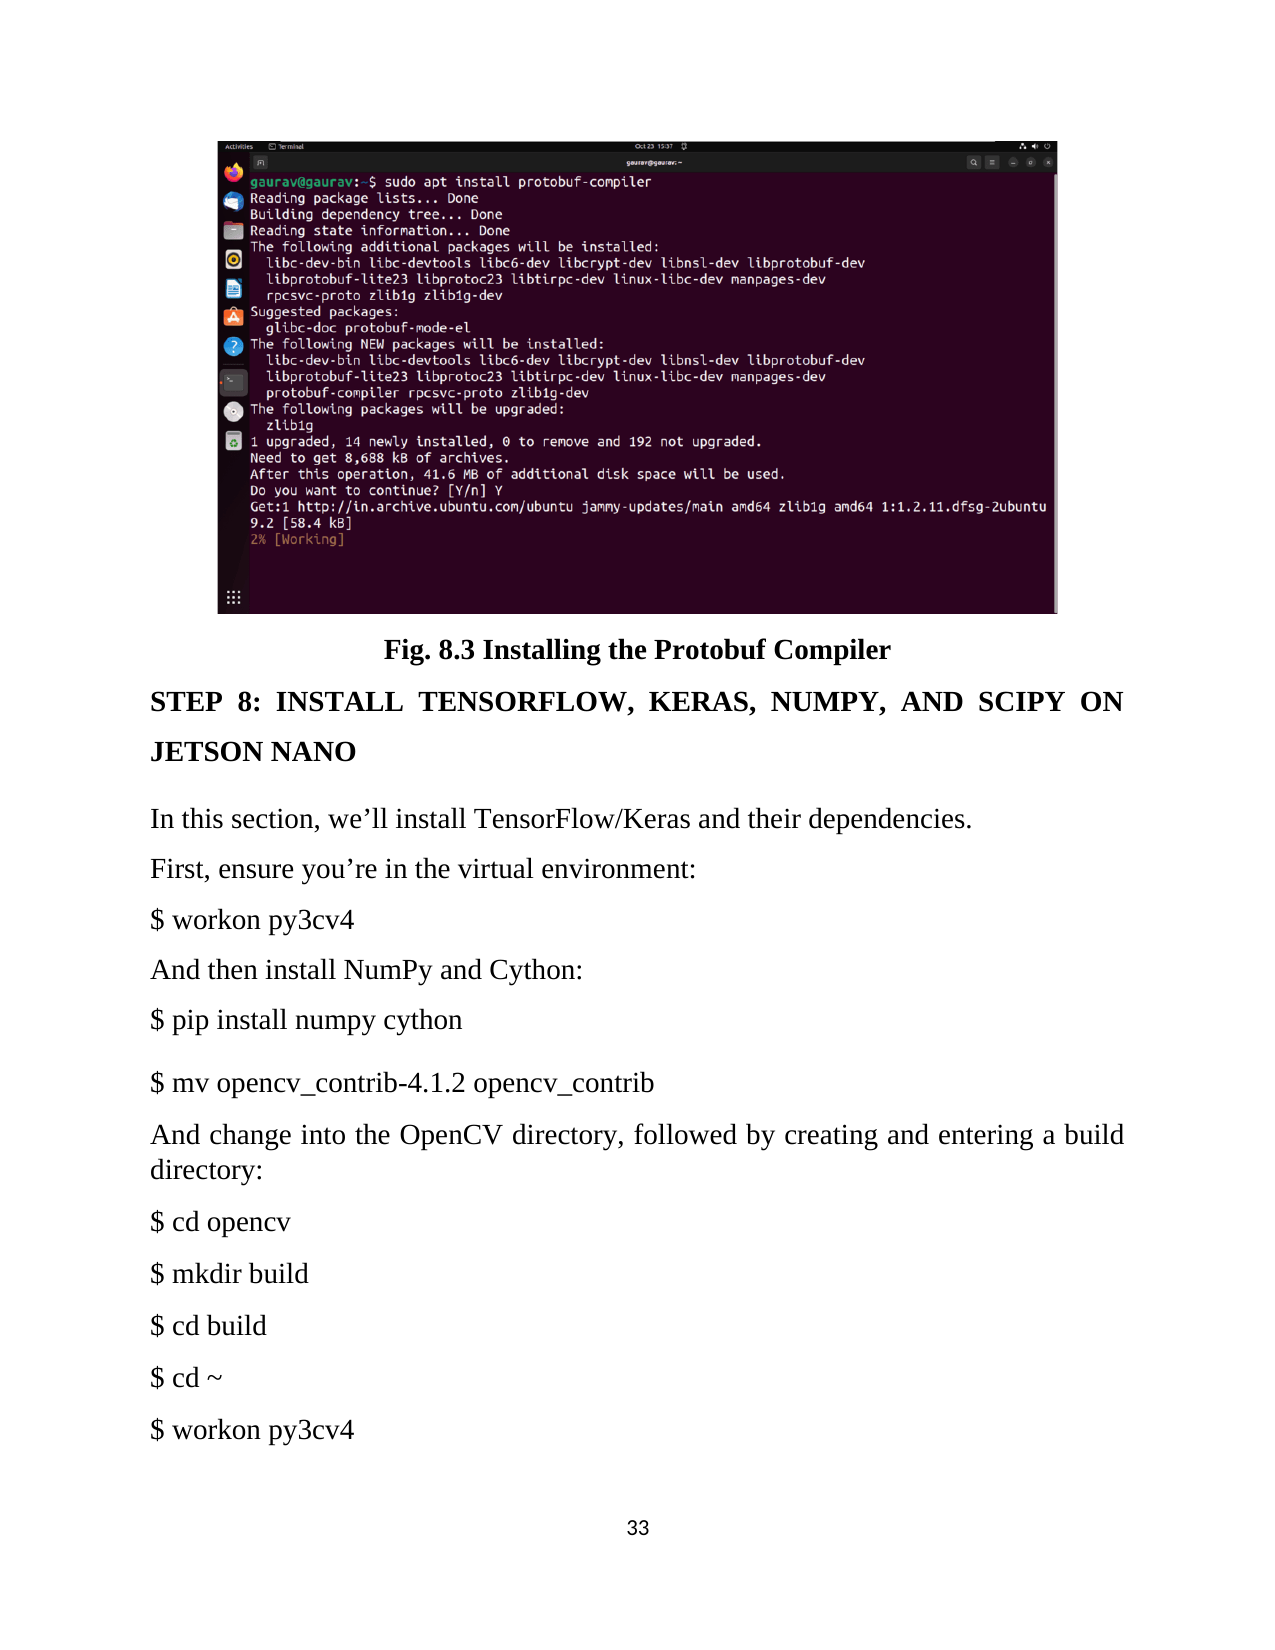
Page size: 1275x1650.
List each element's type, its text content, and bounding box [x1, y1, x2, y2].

text $ mv opencv_contrib-4.1.2 opencv_contrib [150, 1065, 1125, 1099]
text And then install NumPy and Cython: [150, 952, 1125, 986]
text $ pip install numpy cython [150, 1002, 1125, 1036]
text And change into the OpenCV directory, followed by creating and entering a build directory: [150, 1117, 1125, 1186]
text $ cd opencv [150, 1204, 1125, 1238]
text $ workon py3cv4 [150, 902, 1125, 935]
text $ cd build [150, 1308, 1125, 1342]
text $ cd ~ [150, 1360, 1125, 1393]
text Fig. 8.3 Installing the Protobuf Compiler [150, 632, 1125, 666]
picture [217, 141, 1058, 614]
text STEP 8: INSTALL TENSORFLOW, KERAS, NUMPY, AND SCIPY ON JETSON NANO [150, 684, 1125, 768]
text $ mkdir build [150, 1256, 1125, 1290]
text First, ensure you’re in the virtual environment: [150, 852, 1125, 885]
text In this section, we’ll install TensorFlow/Keras and their dependencies. [150, 801, 1125, 835]
text $ workon py3cv4 [150, 1412, 1125, 1445]
